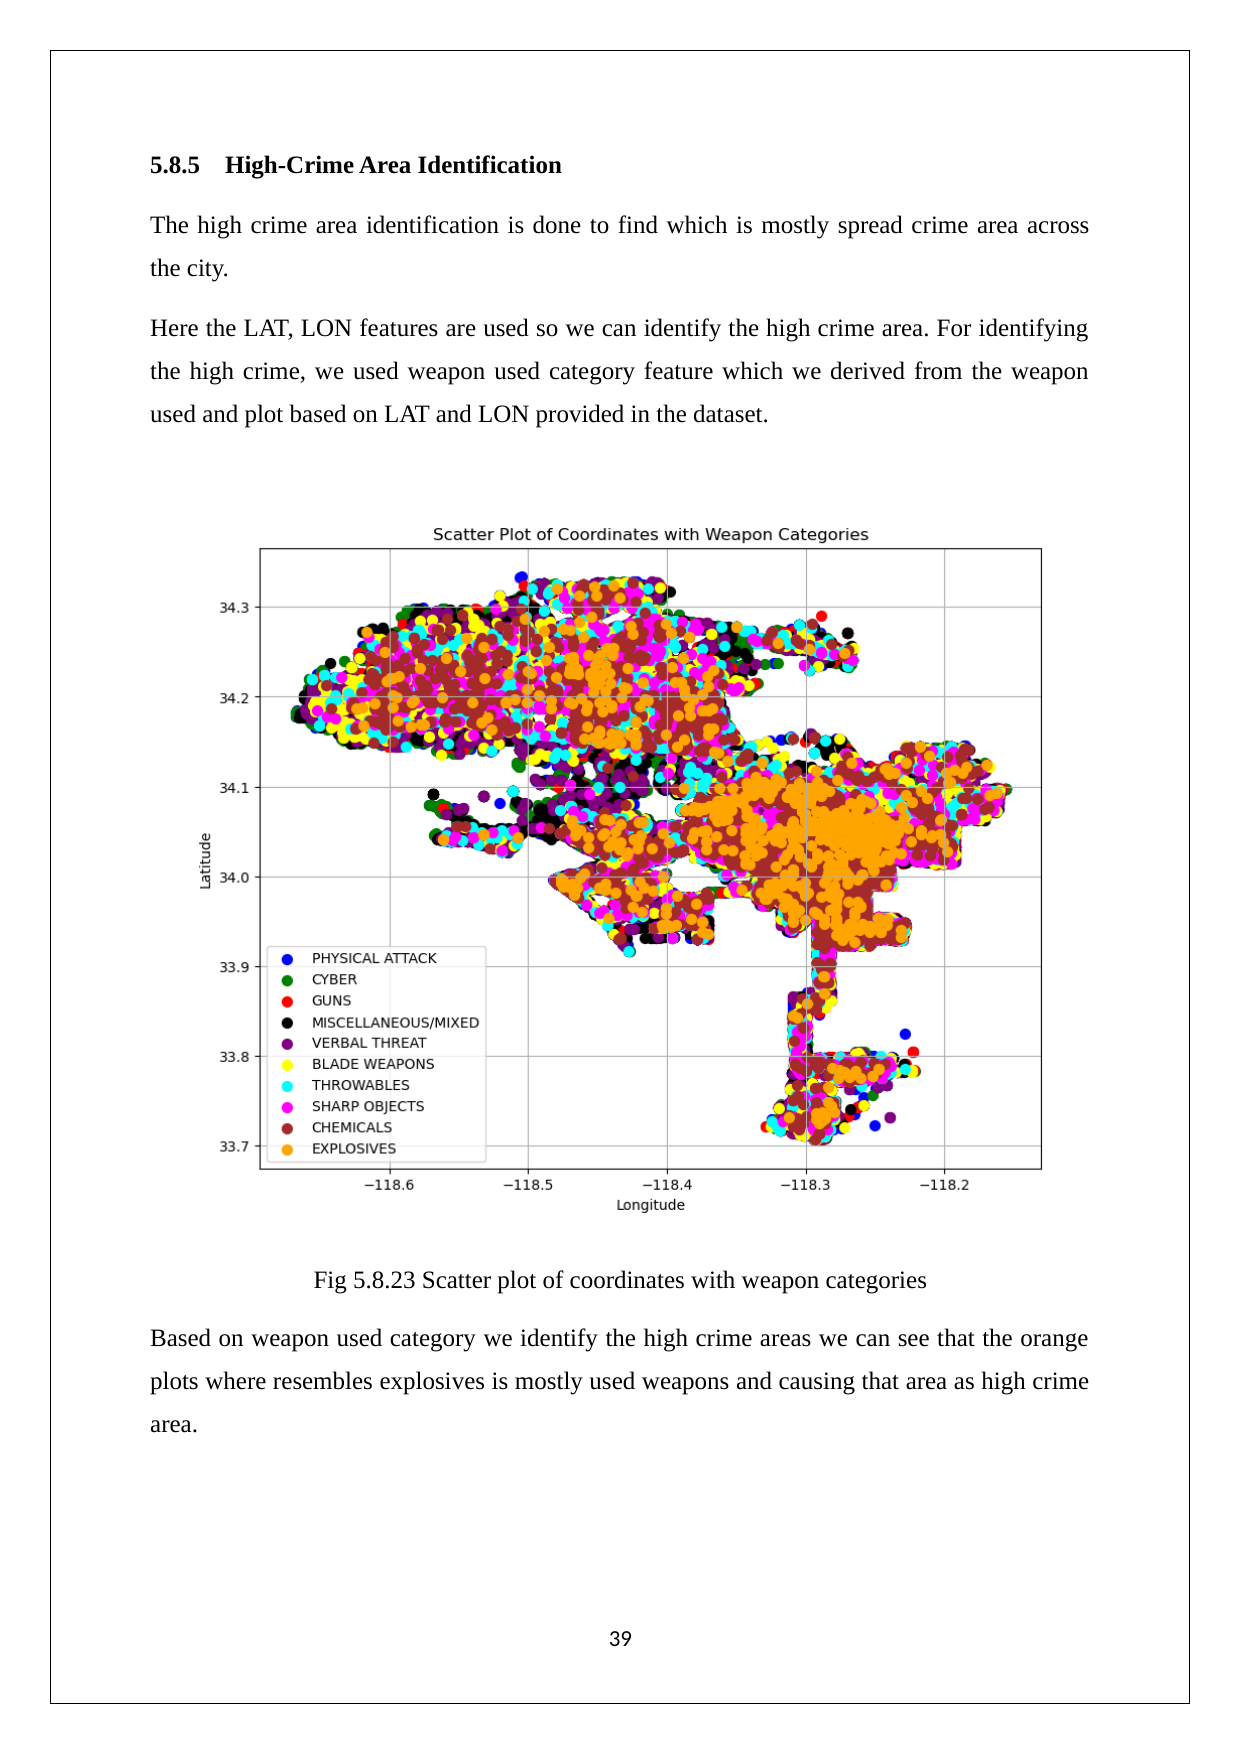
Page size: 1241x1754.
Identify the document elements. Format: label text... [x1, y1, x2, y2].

list High-Crime Area Identification [150, 150, 1090, 179]
text Here the LAT, LON features are used so we can identify the high crime area. For identifying the high crime, we used weapon used category feature which we derived from the weapon used and plot based on LAT and LON provided in the dataset. [150, 313, 1090, 428]
text Based on weapon used category we identify the high crime areas we can see that the orange plots where resembles explosives is mostly used weapons and causing that area as high crime area. [150, 1323, 1090, 1438]
text The high crime area identification is done to find which is mostly spread crime area across the city. [150, 210, 1090, 282]
text Fig 5.8.23 Scatter plot of coordinates with weapon categories [150, 1265, 1090, 1294]
picture [189, 518, 1051, 1222]
